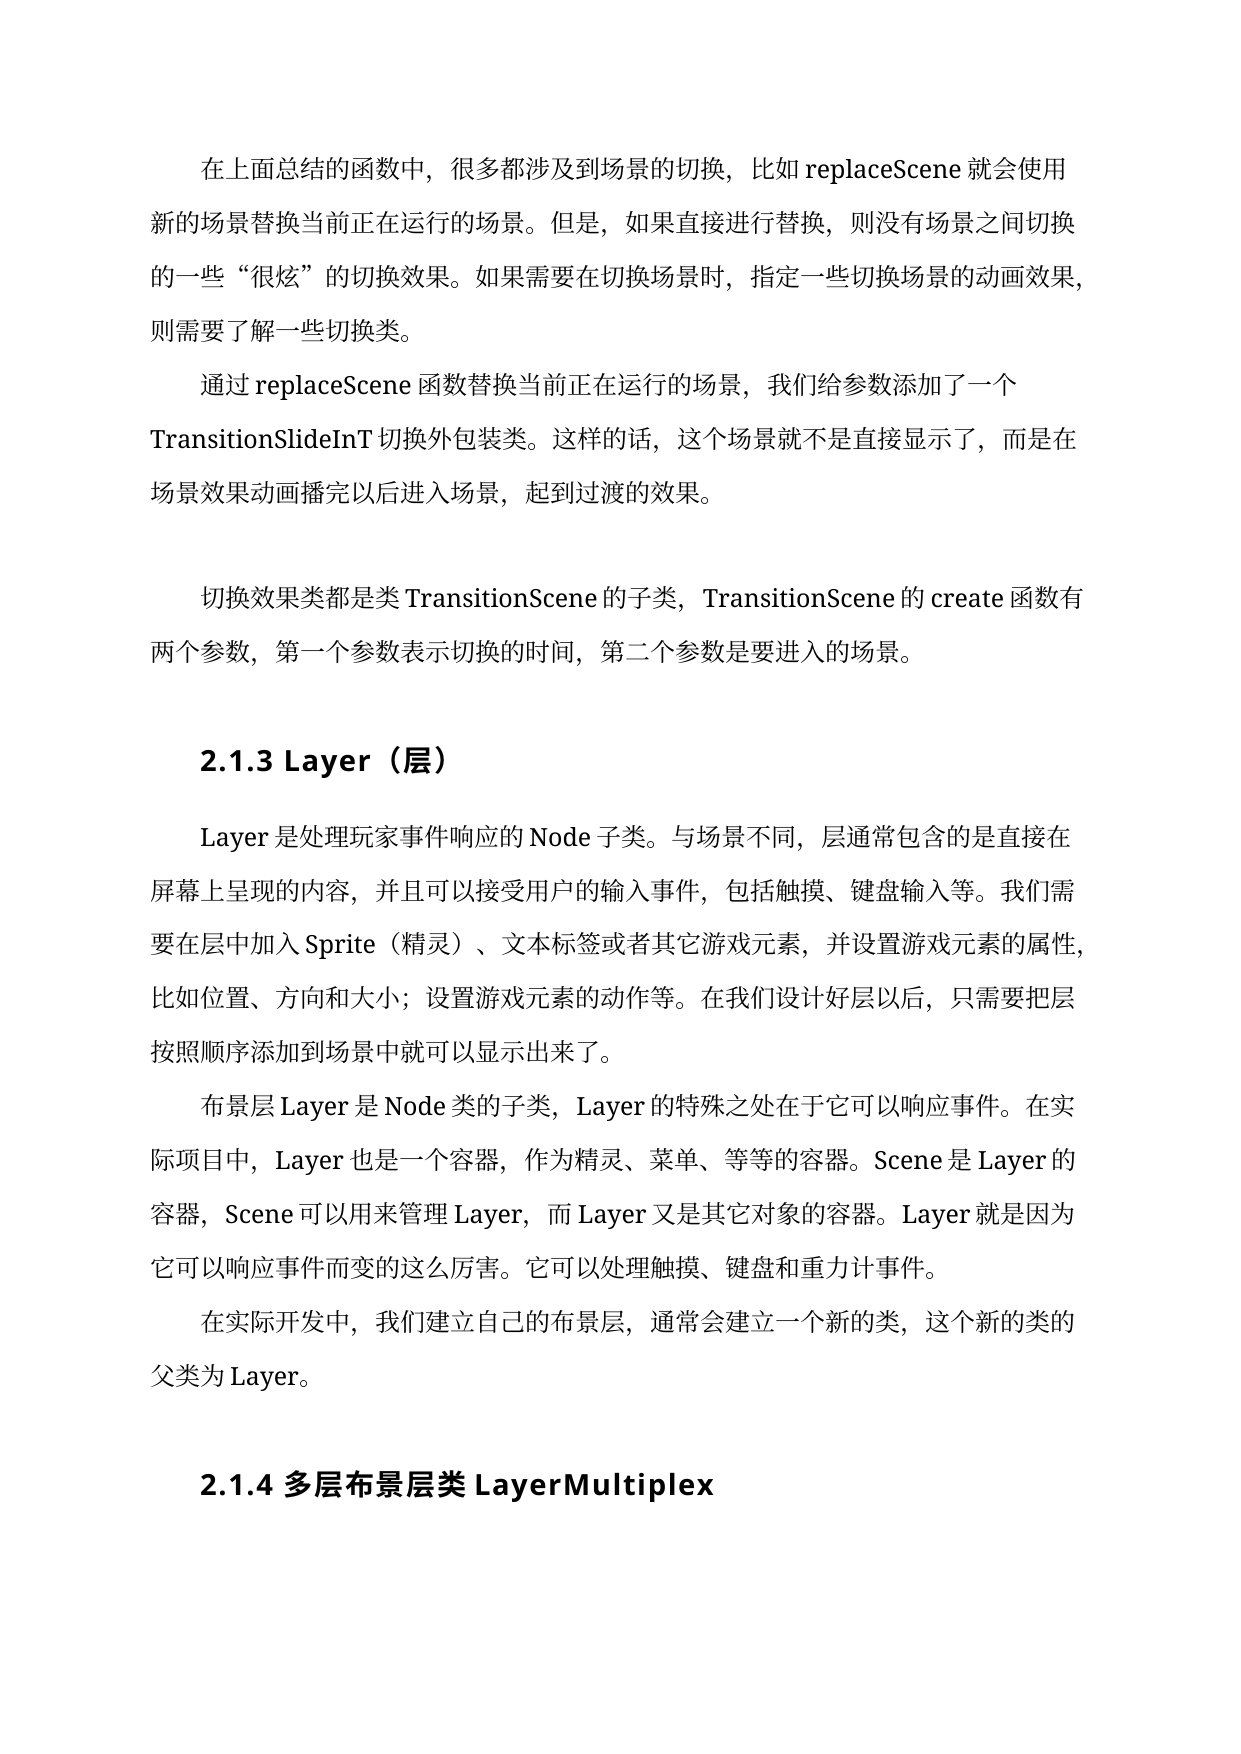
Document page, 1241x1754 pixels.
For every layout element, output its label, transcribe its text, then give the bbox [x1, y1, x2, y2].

subtitle 2.1.4 多层布景层类LayerMultiplex [150, 1462, 1090, 1504]
text 在实际开发中，我们建立自己的布景层，通常会建立一个新的类，这个新的类的父类为Layer。 [150, 1303, 1090, 1392]
text Layer是处理玩家事件响应的Node子类。与场景不同，层通常包含的是直接在屏幕上呈现的内容，并且可以接受用户的输入事件，包括触摸、键盘输入等。我们需要在层中加入Sprite（精灵）、文本标签或者其它游戏元素，并设置游戏元素的属性，比如位置、方向和大小；设置游戏元素的动作等。在我们设计好层以后，只需要把层按照顺序添加到场景中就可以显示出来了。 [150, 817, 1090, 1069]
subtitle 2.1.3 Layer（层） [150, 737, 1090, 779]
text 在上面总结的函数中，很多都涉及到场景的切换，比如replaceScene就会使用新的场景替换当前正在运行的场景。但是，如果直接进行替换，则没有场景之间切换的一些“很炫”的切换效果。如果需要在切换场景时，指定一些切换场景的动画效果，则需要了解一些切换类。 [150, 150, 1090, 348]
text 布景层Layer是Node类的子类，Layer的特殊之处在于它可以响应事件。在实际项目中，Layer也是一个容器，作为精灵、菜单、等等的容器。Scene是Layer的容器，Scene可以用来管理Layer，而Layer又是其它对象的容器。Layer就是因为它可以响应事件而变的这么厉害。它可以处理触摸、键盘和重力计事件。 [150, 1087, 1090, 1285]
text 切换效果类都是类TransitionScene的子类，TransitionScene的create函数有两个参数，第一个参数表示切换的时间，第二个参数是要进入的场景。 [150, 578, 1090, 668]
text 通过replaceScene函数替换当前正在运行的场景，我们给参数添加了一个TransitionSlideInT切换外包装类。这样的话，这个场景就不是直接显示了，而是在场景效果动画播完以后进入场景，起到过渡的效果。 [150, 366, 1090, 509]
